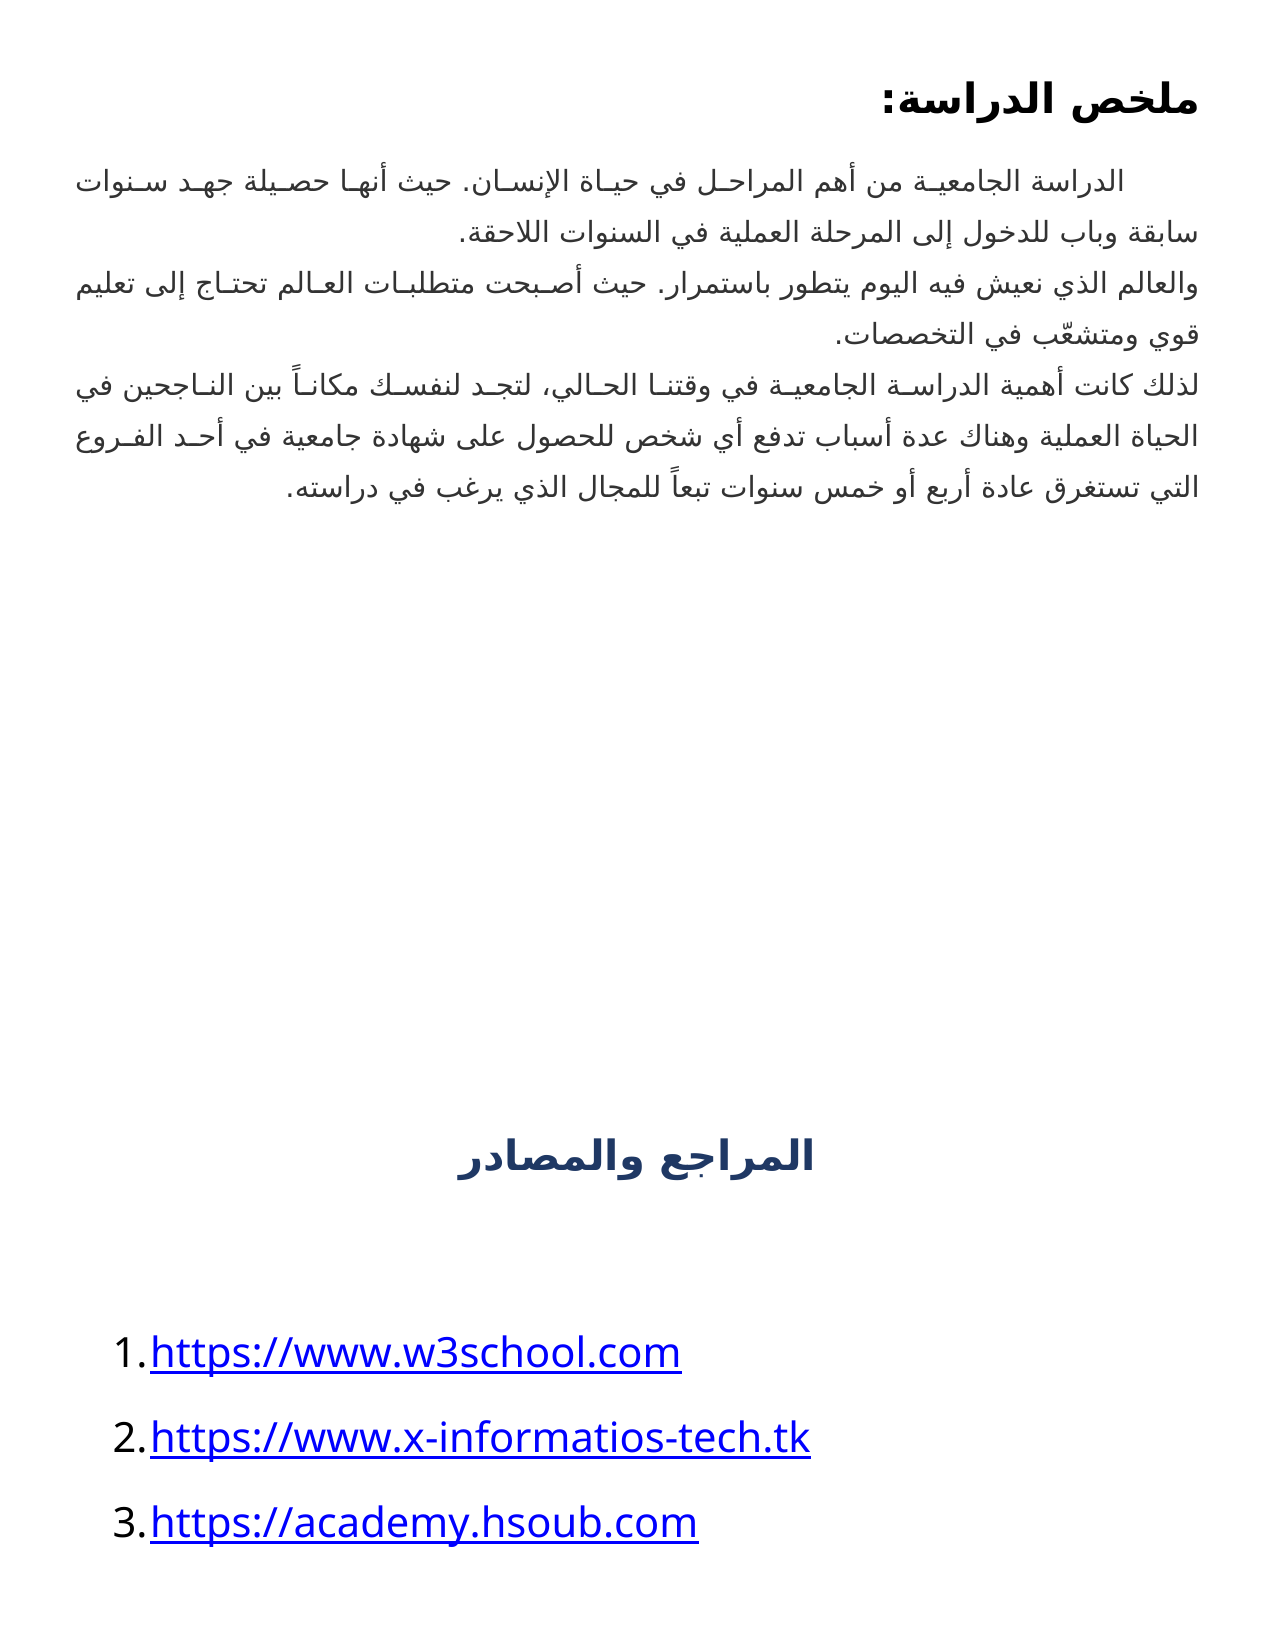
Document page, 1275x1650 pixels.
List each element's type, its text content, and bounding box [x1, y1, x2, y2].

text الدراسة الجامعية من أهم المراحل في حياة الإنسان. حيث أنها حصيلة جهد سنوات سابقة وباب للدخول إلى المرحلة العملية في السنوات اللاحقة. [75, 164, 1200, 249]
text المراجع والمصادر [75, 1132, 1200, 1180]
text والعالم الذي نعيش فيه اليوم يتطور باستمرار. حيث أصبحت متطلبات العالم تحتاج إلى تعليم قوي ومتشعّب في التخصصات. [75, 266, 1200, 351]
list https://academy.hsoub.com [112, 1493, 1200, 1550]
text ملخص الدراسة: [75, 75, 1200, 123]
text لذلك كانت أهمية الدراسة الجامعية في وقتنا الحالي، لتجد لنفسك مكاناً بين الناجحين في الحياة العملية وهناك عدة أسباب تدفع أي شخص للحصول على شهادة جامعية في أحد الفروع التي تستغرق عادة أربع أو خمس سنوات تبعاً للمجال الذي يرغب في دراسته. [75, 368, 1200, 504]
list https://www.w3school.com [112, 1323, 1200, 1380]
list https://www.x-informatios-tech.tk [112, 1408, 1200, 1465]
